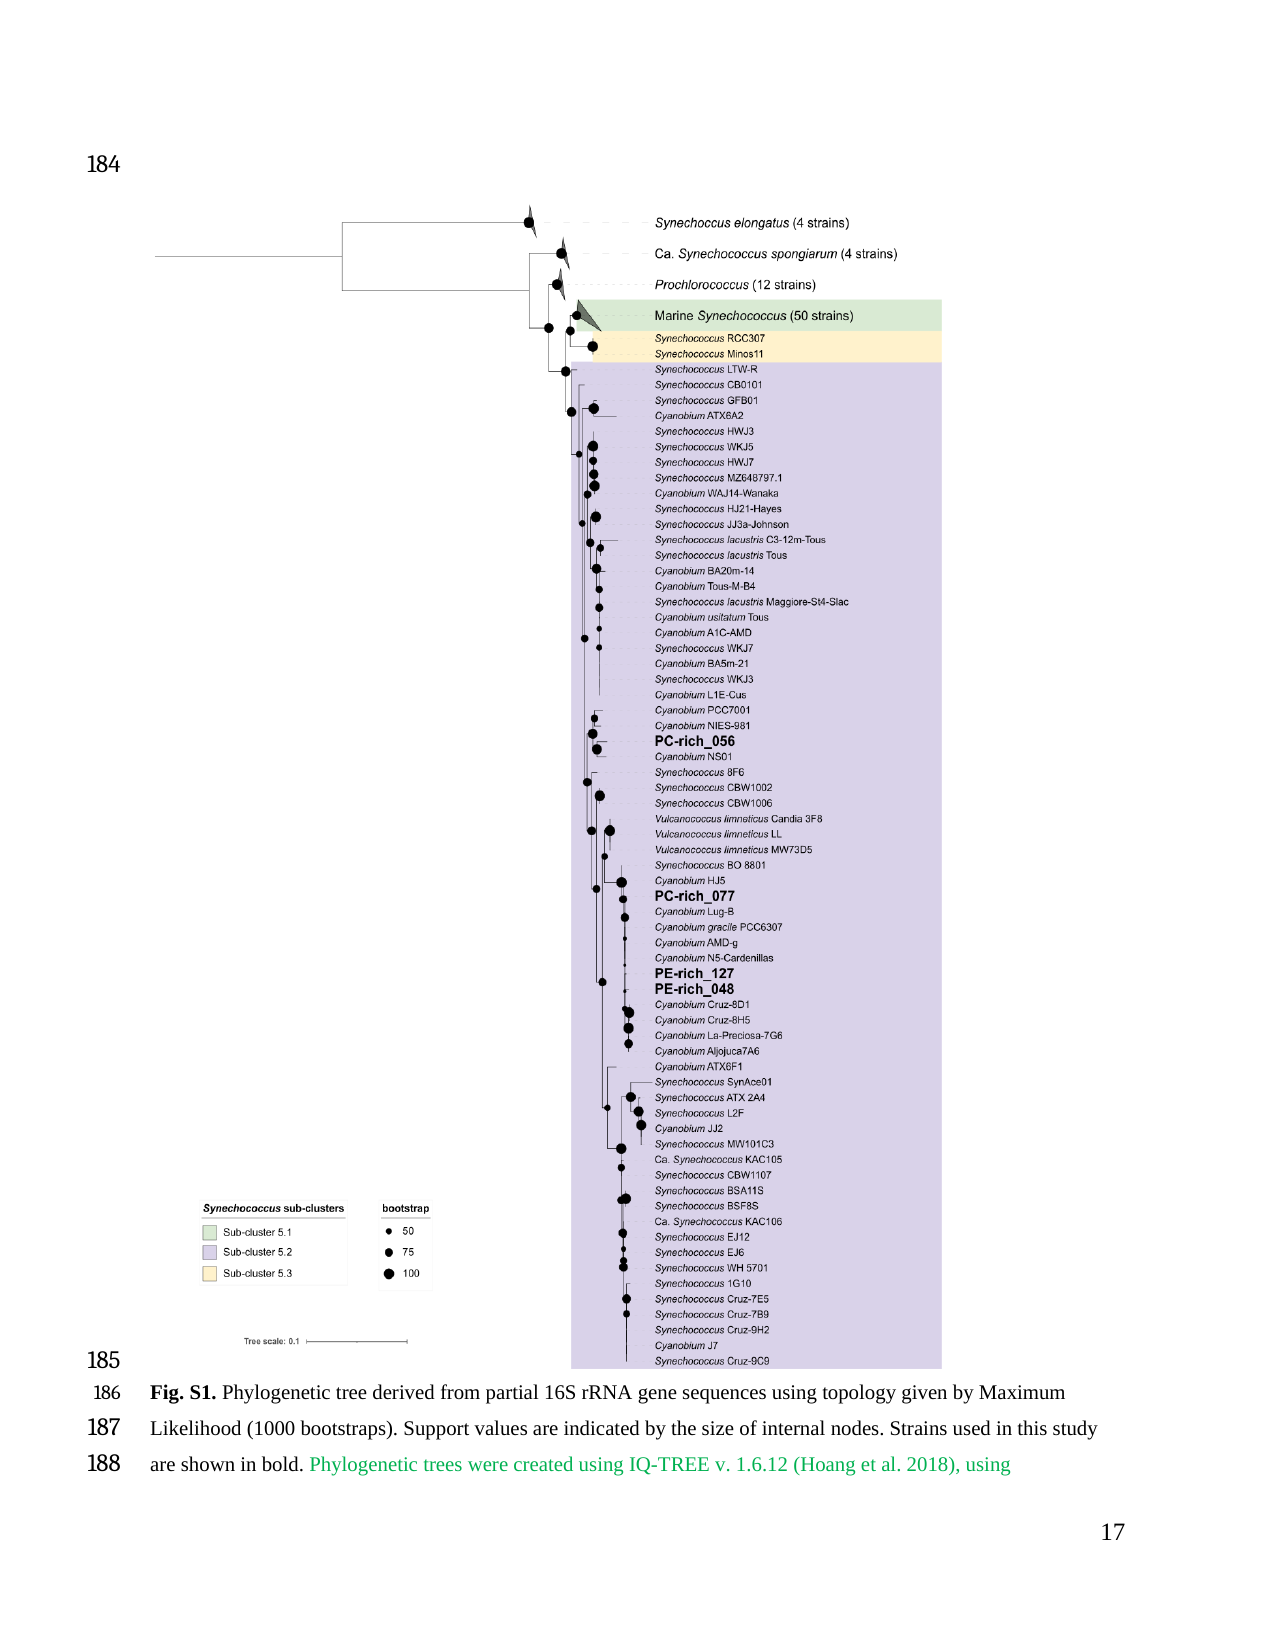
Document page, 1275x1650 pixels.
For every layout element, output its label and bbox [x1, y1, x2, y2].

picture [150, 193, 1028, 1369]
text [150, 1380, 1125, 1476]
